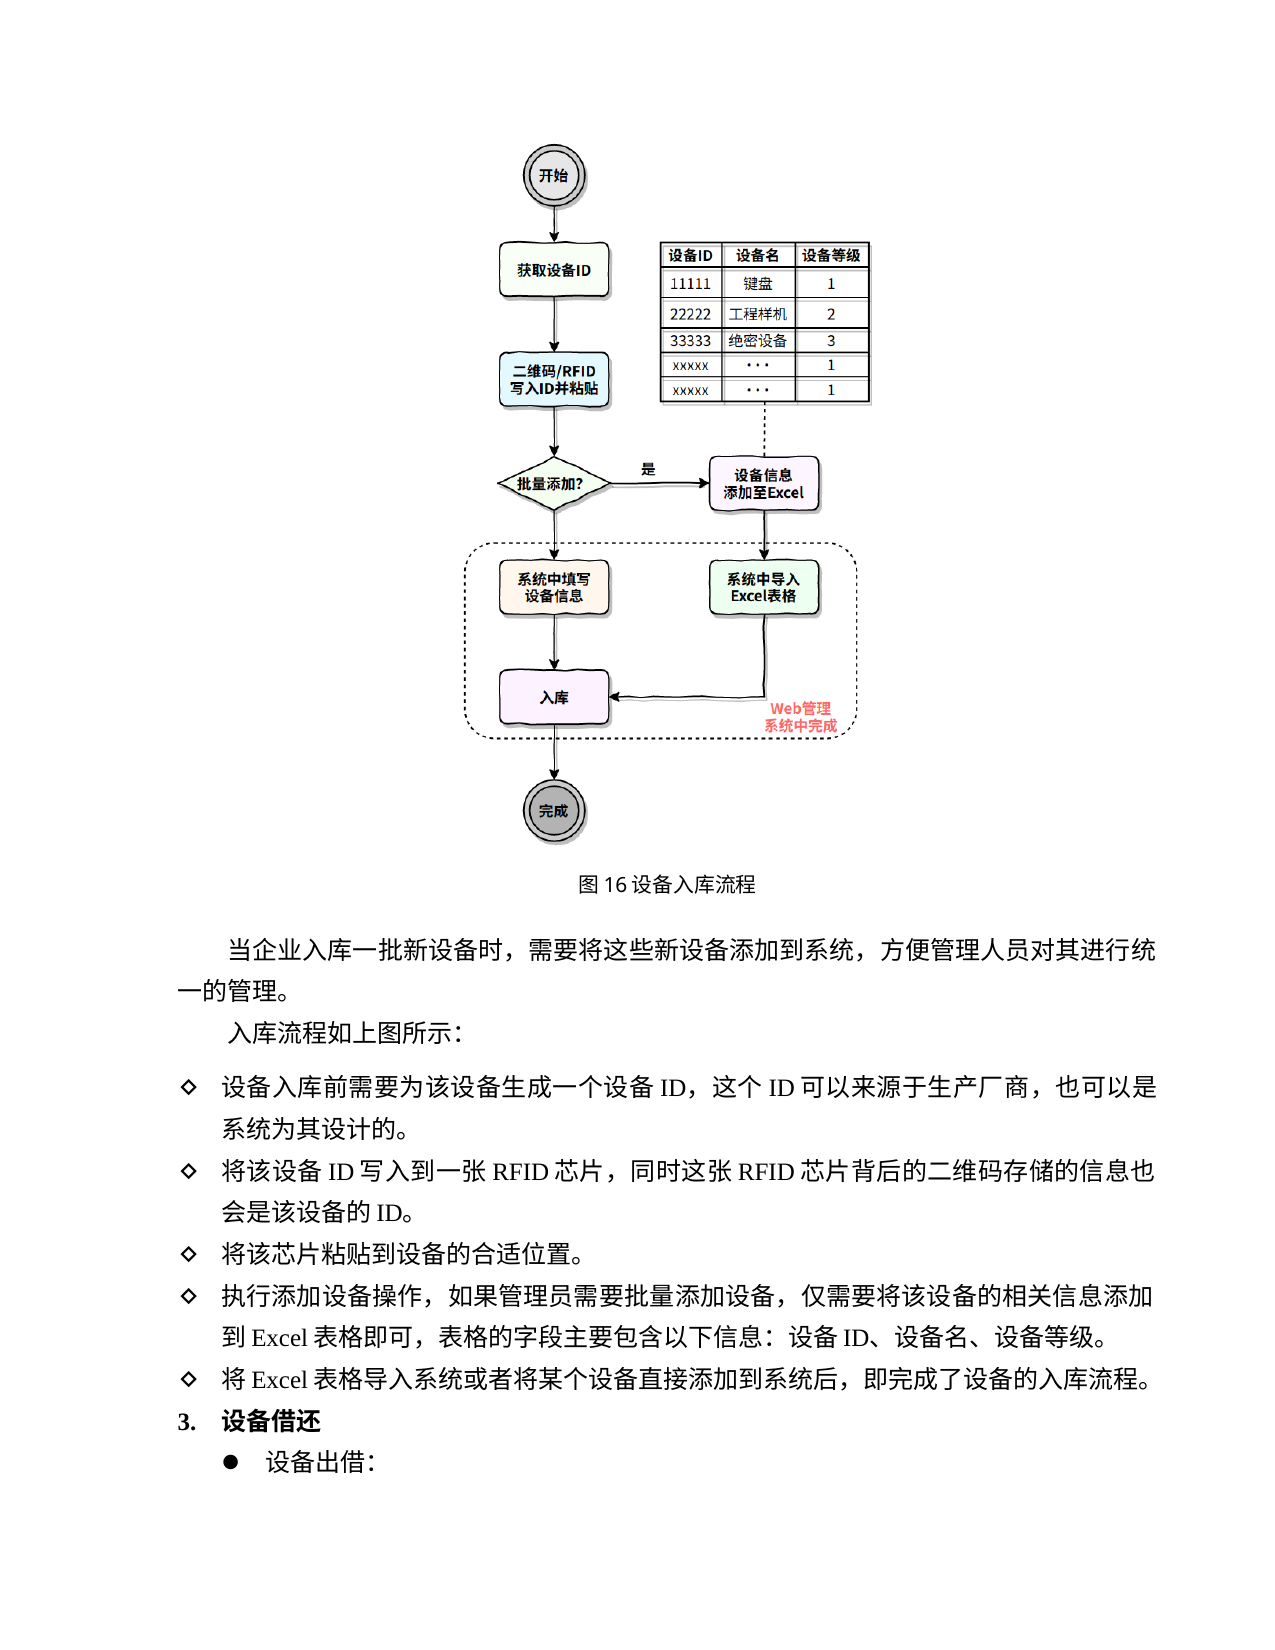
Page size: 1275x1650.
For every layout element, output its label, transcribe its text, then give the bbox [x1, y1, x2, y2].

text 入库流程如上图所示： [177, 1009, 1157, 1051]
text 当企业入库一批新设备时，需要将这些新设备添加到系统，方便管理人员对其进行统一的管理。 [177, 926, 1157, 1009]
text 图 16设备入库流程 [177, 859, 1157, 901]
list 设备入库前需要为该设备生成一个设备ID，这个ID可以来源于生产厂商，也可以是系统为其设计的。 [177, 1063, 1157, 1147]
list 将该设备ID写入到一张RFID芯片，同时这张RFID芯片背后的二维码存储的信息也会是该设备的ID。 [177, 1147, 1157, 1230]
picture [438, 141, 896, 847]
list 设备出借： [221, 1438, 1157, 1480]
list 设备借还 [177, 1397, 1157, 1438]
list 将Excel表格导入系统或者将某个设备直接添加到系统后，即完成了设备的入库流程。 [177, 1355, 1157, 1397]
list 执行添加设备操作，如果管理员需要批量添加设备，仅需要将该设备的相关信息添加到Excel表格即可，表格的字段主要包含以下信息：设备ID、设备名、设备等级。 [177, 1272, 1157, 1355]
list 将该芯片粘贴到设备的合适位置。 [177, 1230, 1157, 1272]
